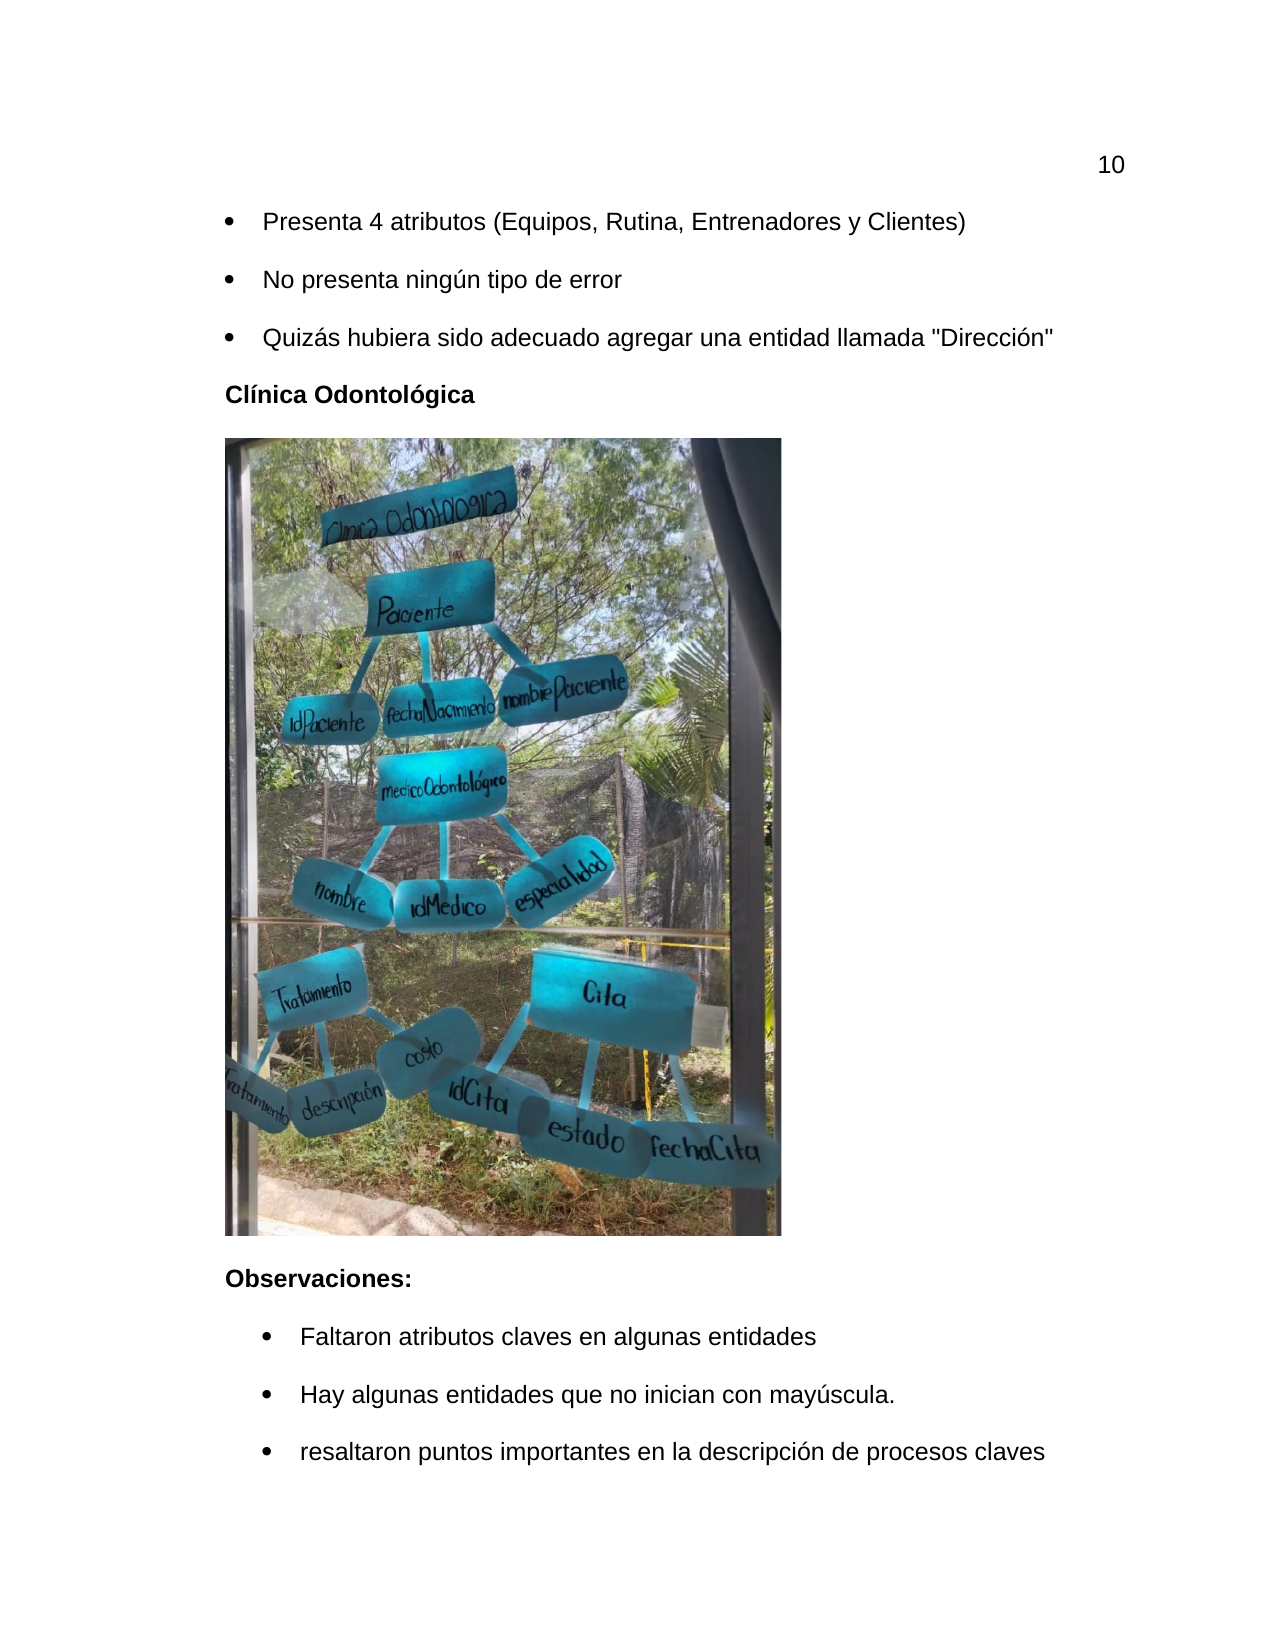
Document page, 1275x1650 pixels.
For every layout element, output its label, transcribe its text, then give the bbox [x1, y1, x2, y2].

list No presenta ningún tipo de error [225, 265, 1125, 294]
list Presenta 4 atributos (Equipos, Rutina, Entrenadores y Clientes) [225, 207, 1125, 236]
picture [225, 438, 782, 1236]
subtitle Clínica Odontológica [150, 381, 1125, 409]
text Observaciones: [150, 1264, 1125, 1293]
list resaltaron puntos importantes en la descripción de procesos claves [262, 1437, 1125, 1466]
list Faltaron atributos claves en algunas entidades [262, 1322, 1125, 1351]
list Hay algunas entidades que no inician con mayúscula. [262, 1380, 1125, 1408]
list Quizás hubiera sido adecuado agregar una entidad llamada "Dirección" [225, 323, 1125, 352]
